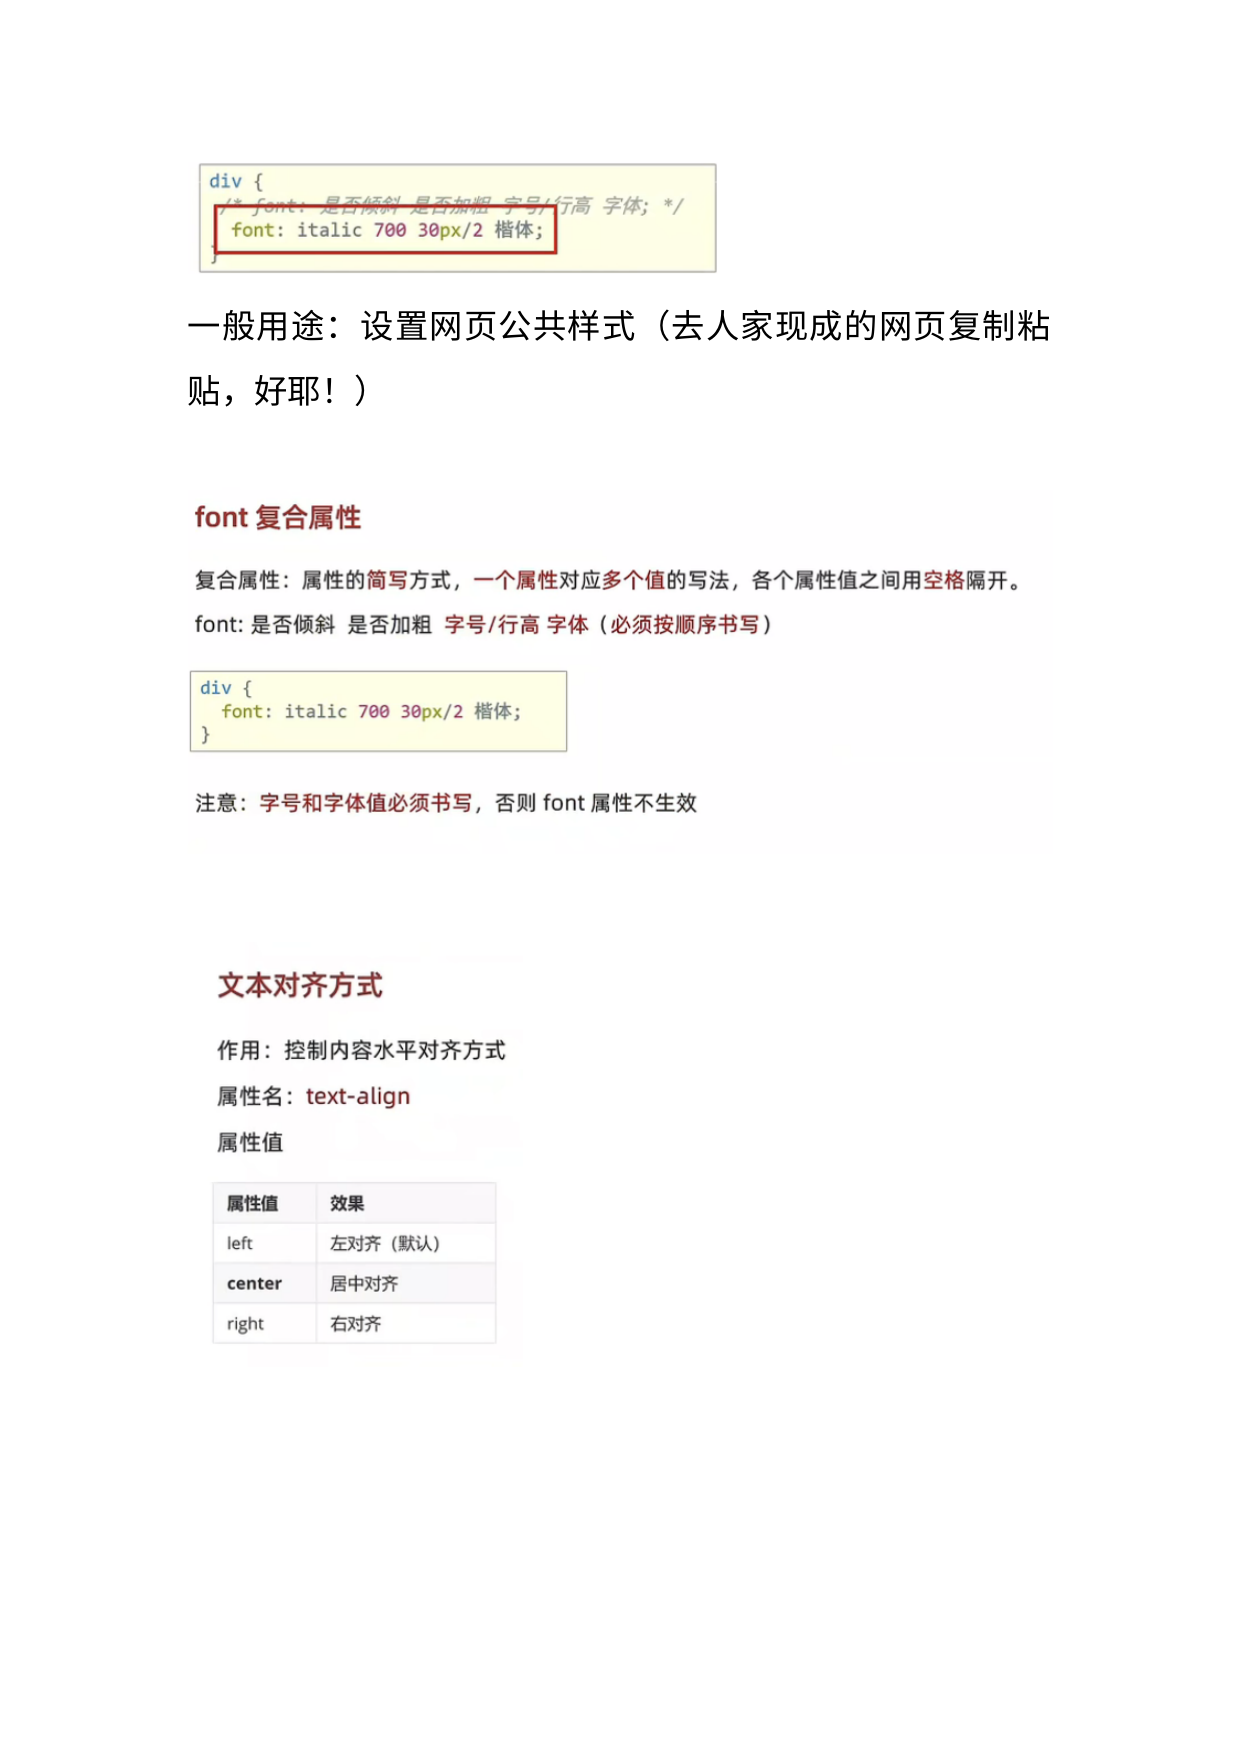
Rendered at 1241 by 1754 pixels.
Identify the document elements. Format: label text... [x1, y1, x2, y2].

picture [187, 162, 718, 274]
picture [187, 487, 1053, 854]
text 一般用途：设置网页公共样式（去人家现成的网页复制粘贴，好耶！） [187, 292, 1053, 422]
picture [187, 942, 523, 1367]
